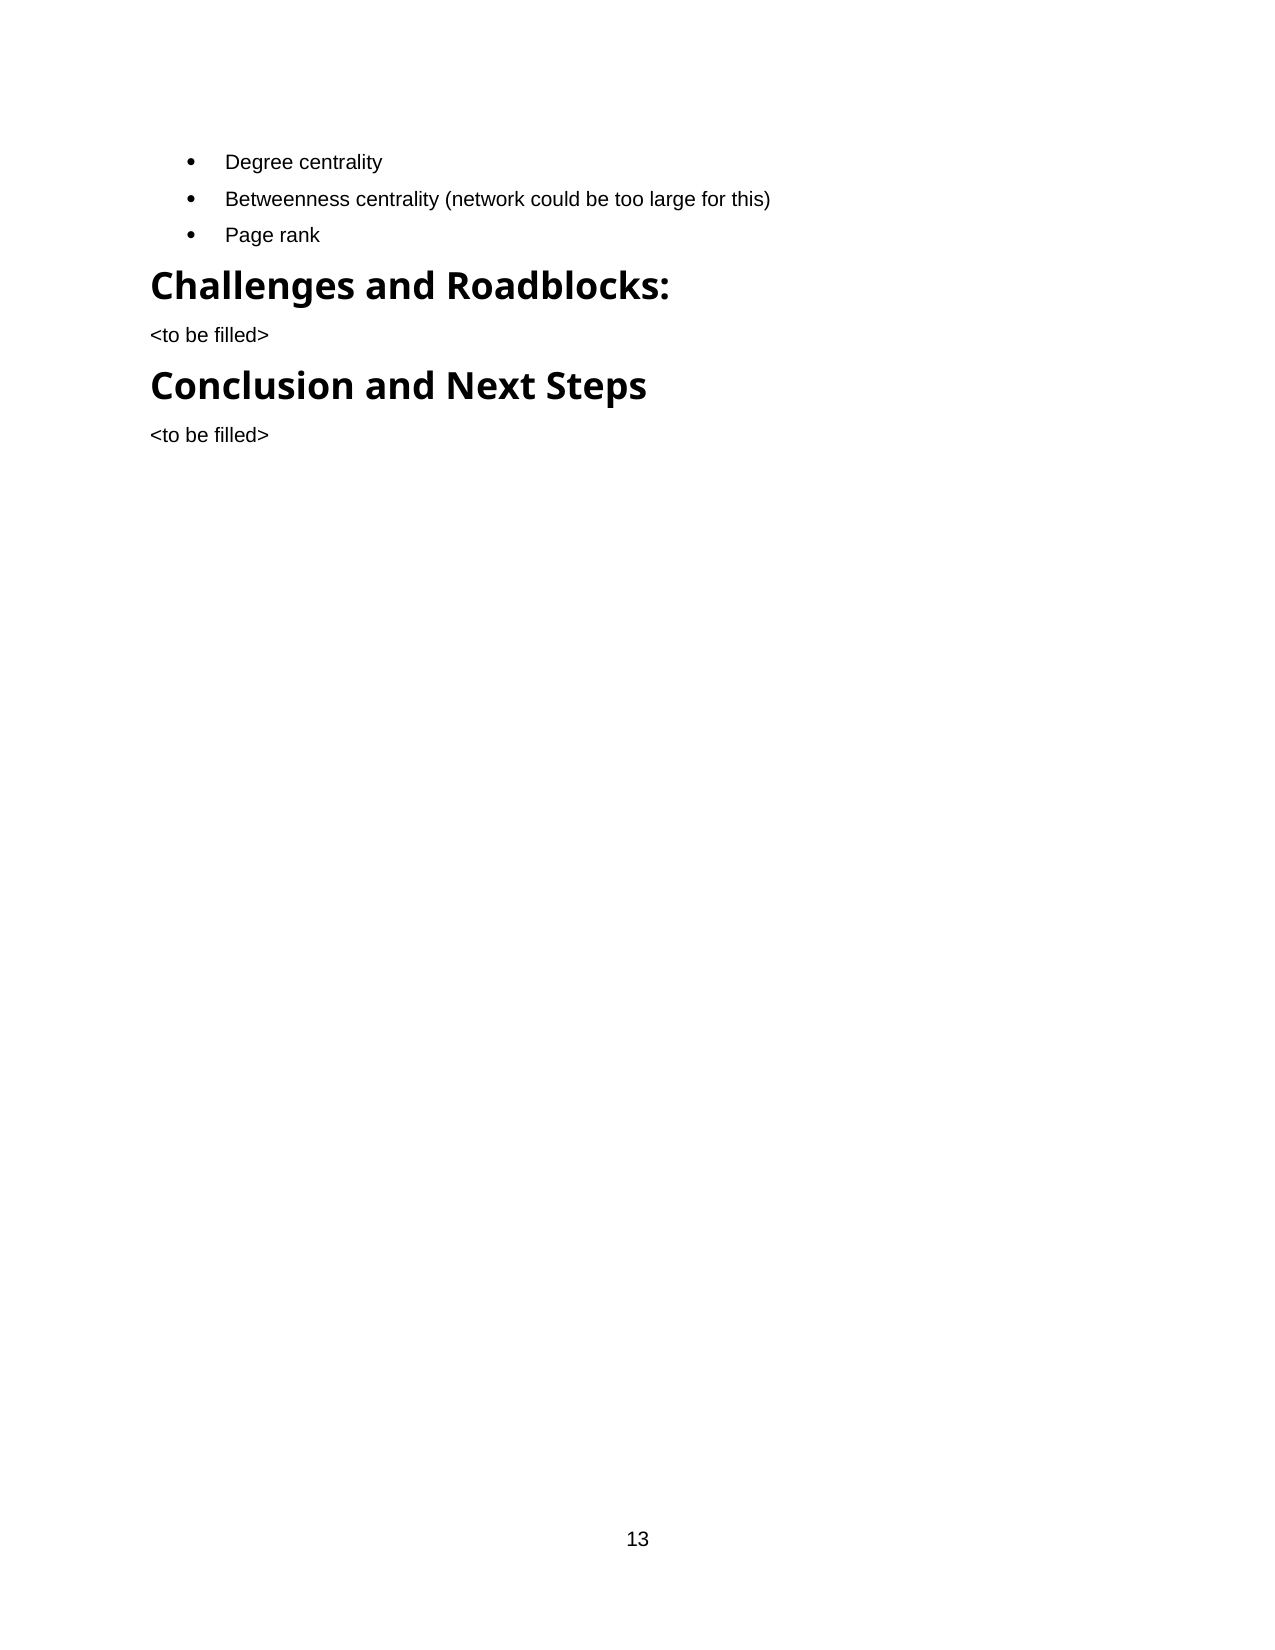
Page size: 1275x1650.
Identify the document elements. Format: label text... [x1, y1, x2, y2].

list Betweenness centrality (network could be too large for this) [187, 187, 1125, 211]
list Degree centrality [187, 150, 1125, 174]
subtitle Challenges and Roadblocks: [150, 260, 1125, 311]
subtitle Conclusion and Next Steps [150, 360, 1125, 411]
text <to be filled> [150, 423, 1125, 447]
text <to be filled> [150, 323, 1125, 347]
list Page rank [187, 223, 1125, 247]
